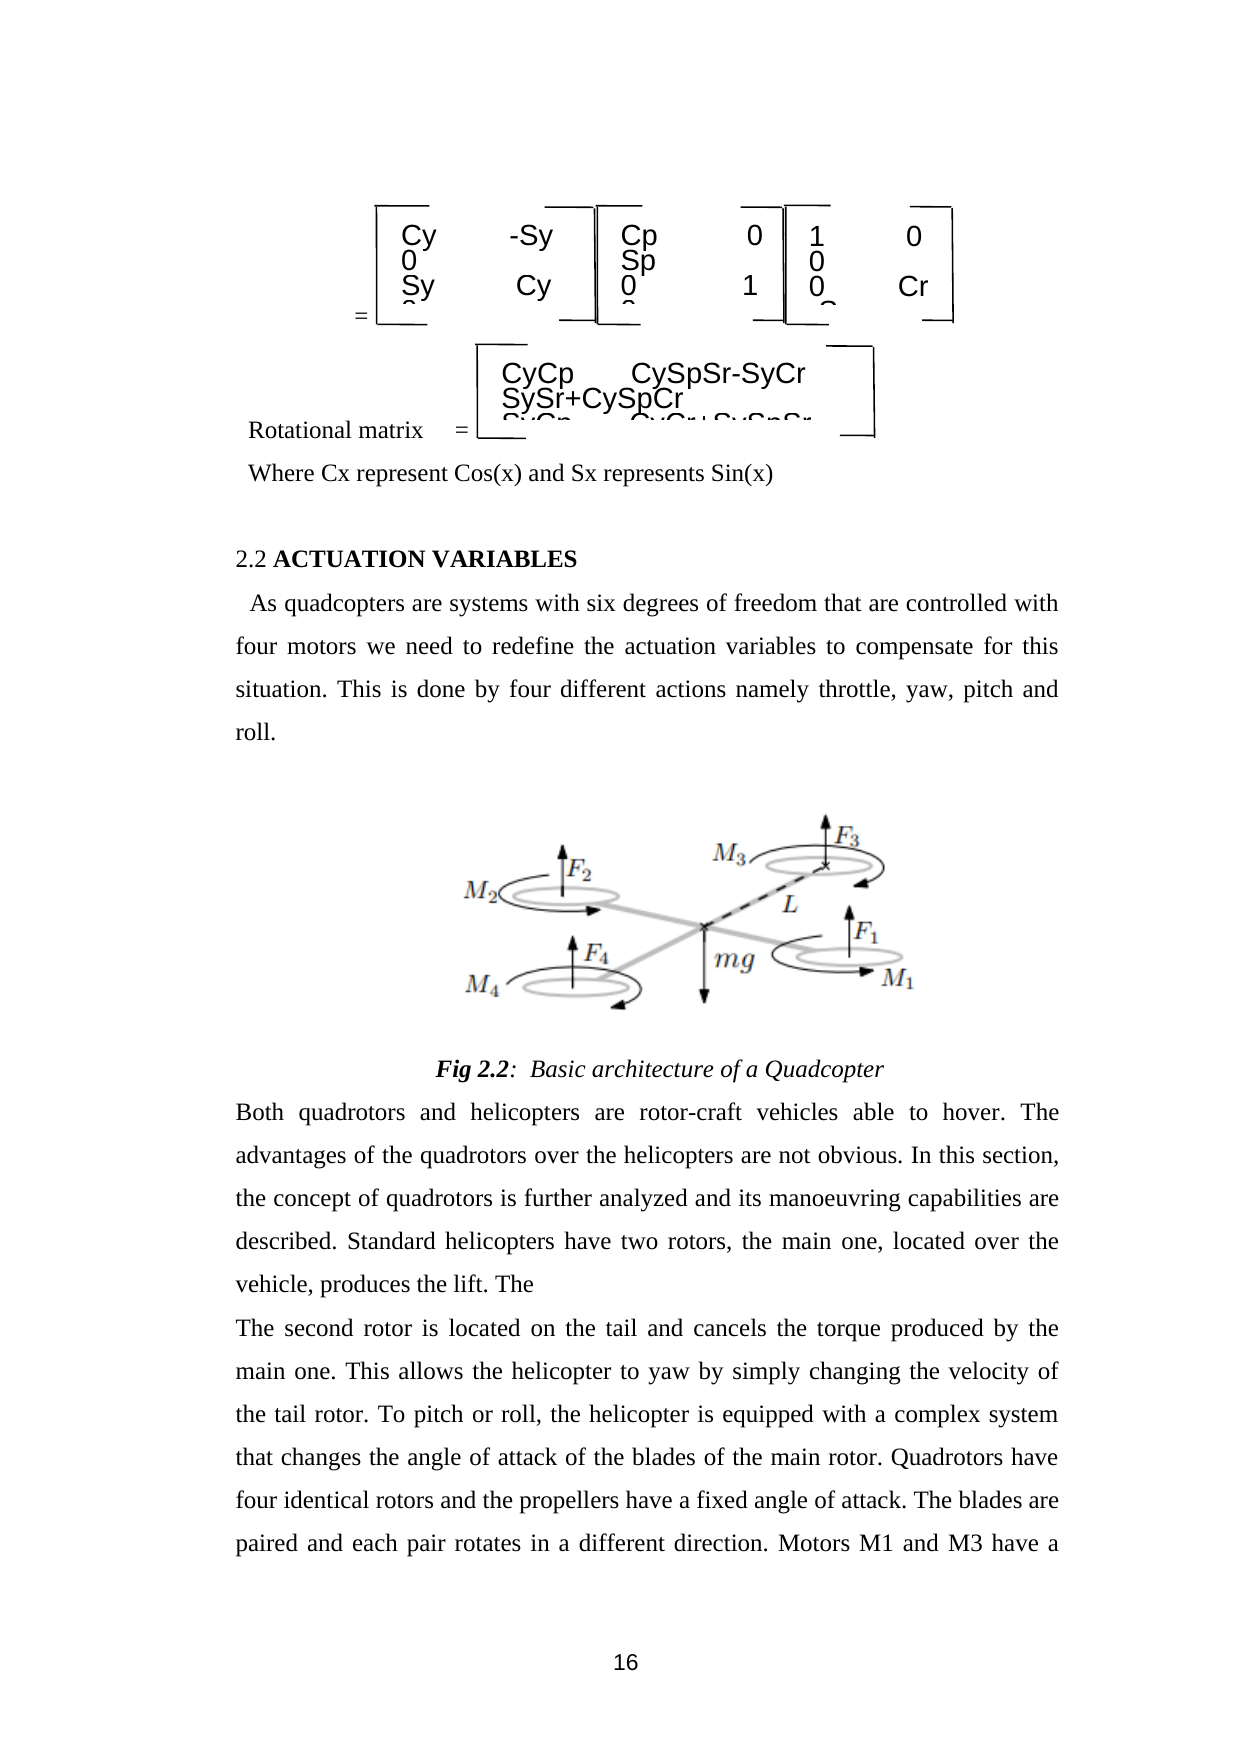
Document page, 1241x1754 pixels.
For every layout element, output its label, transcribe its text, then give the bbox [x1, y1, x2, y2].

text Fig 2.2: Basic architecture of a Quadcopter [235, 1054, 1141, 1083]
text As quadcopters are systems with six degrees of freedom that are controlled with four motors we need to redefine the actuation variables to compensate for this situation. This is done by four different actions namely throttle, yaw, pitch and roll. [235, 588, 1060, 746]
text Both quadrotors and helicopters are rotor-craft vehicles able to hover. The advantages of the quadrotors over the helicopters are not obvious. In this section, the concept of quadrotors is further analyzed and its manoeuvring capabilities are described. Standard helicopters have two rotors, the main one, located over the vehicle, produces the lift. The [235, 1097, 1060, 1298]
text Where Cx represent Cos(x) and Sx represents Sin(x) [235, 458, 1063, 487]
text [235, 1313, 1060, 1557]
text = [235, 205, 1063, 330]
picture [386, 803, 991, 1041]
text 2.2 ACTUATION VARIABLES [235, 544, 1141, 573]
text Rotational matrix = [235, 344, 1063, 444]
